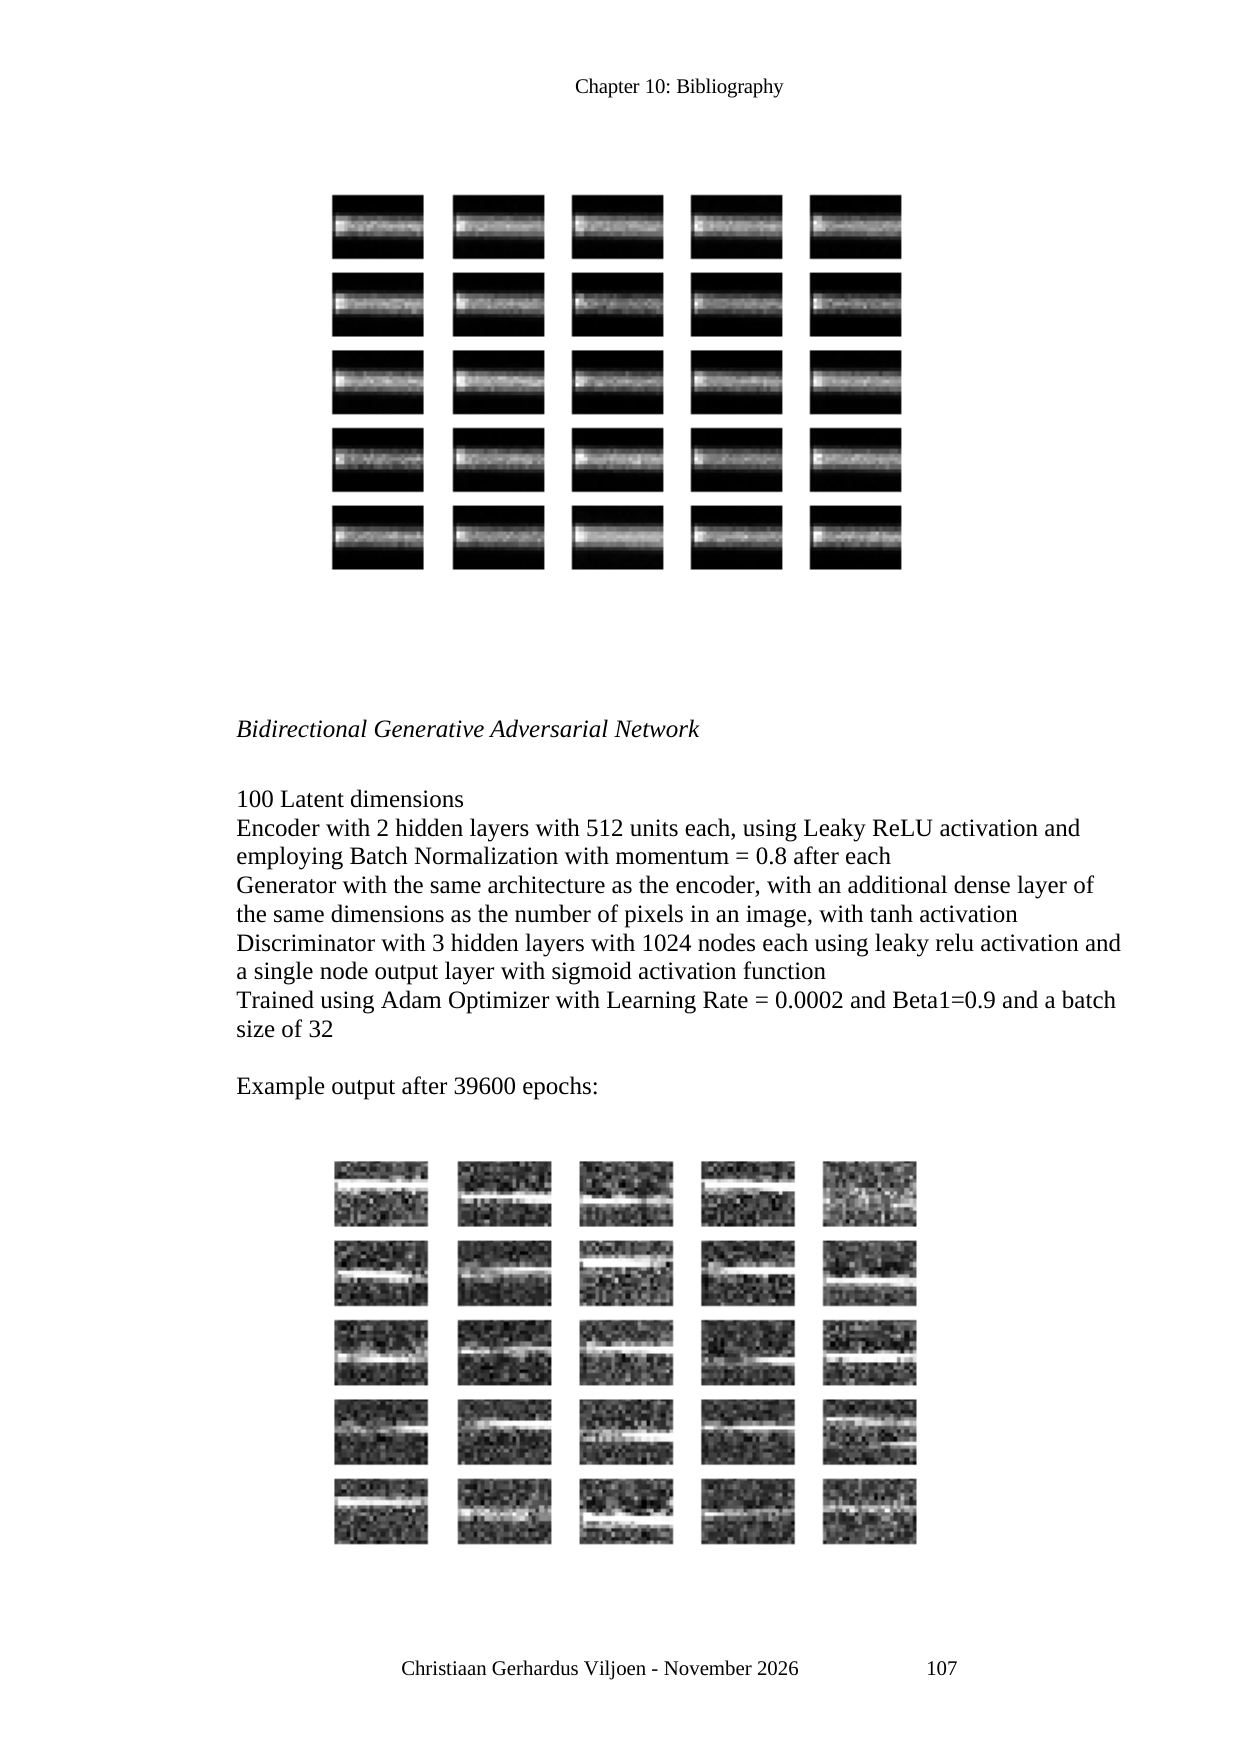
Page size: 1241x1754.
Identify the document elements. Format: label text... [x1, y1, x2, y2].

picture [236, 135, 980, 632]
text 100 Latent dimensions [236, 784, 1122, 813]
text Discriminator with 3 hidden layers with 1024 nodes each using leaky relu activation and a single node output layer with sigmoid activation function [236, 928, 1122, 985]
picture [236, 1100, 998, 1608]
text Trained using Adam Optimizer with Learning Rate = 0.0002 and Beta1=0.9 and a batch size of 32 [236, 985, 1122, 1043]
text Generator with the same architecture as the encoder, with an additional dense layer of the same dimensions as the number of pixels in an image, with tanh activation [236, 870, 1122, 928]
text Example output after 39600 epochs: [236, 1071, 1122, 1100]
text Encoder with 2 hidden layers with 512 units each, using Leaky ReLU activation and employing Batch Normalization with momentum = 0.8 after each [236, 813, 1122, 870]
subtitle Bidirectional Generative Adversarial Network [236, 714, 1122, 743]
